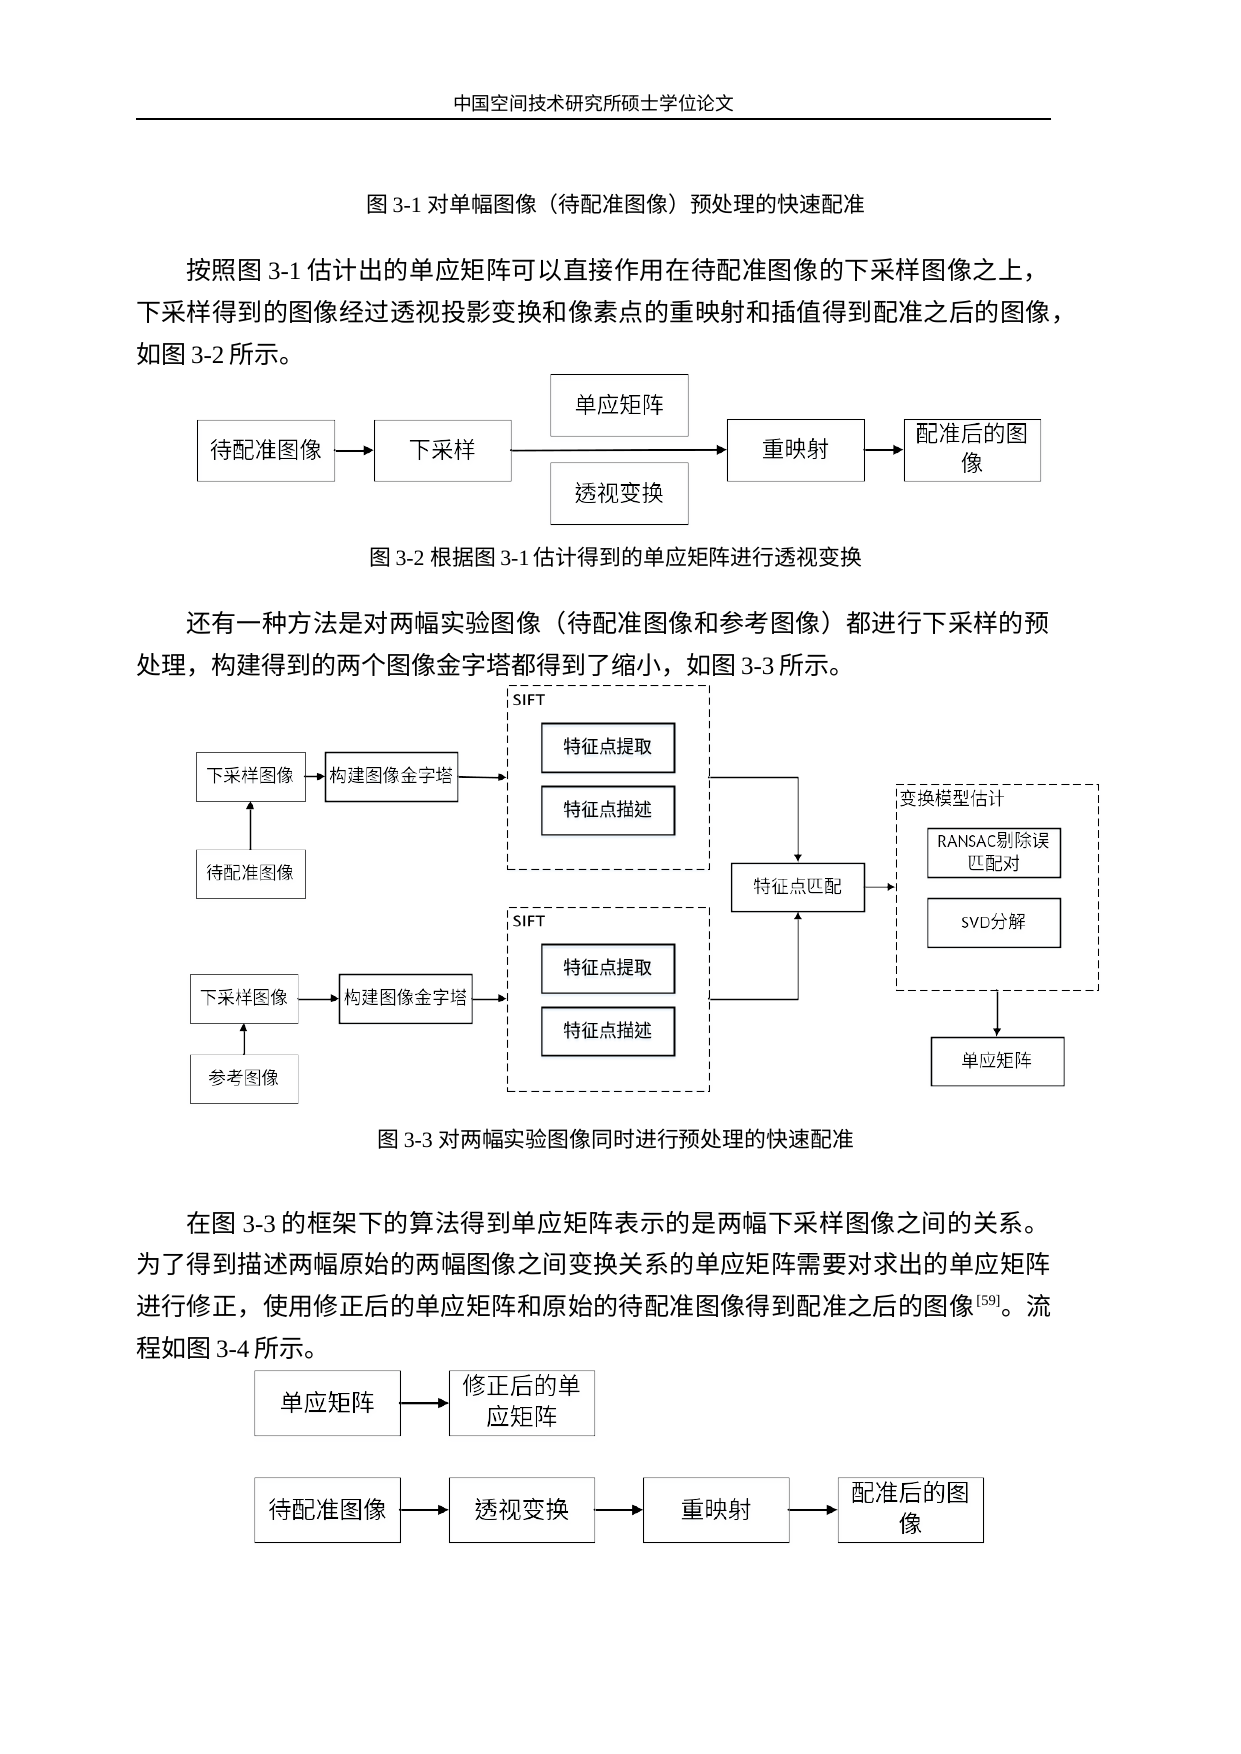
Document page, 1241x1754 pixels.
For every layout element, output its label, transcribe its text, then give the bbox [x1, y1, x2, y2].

text 在图3-3的框架下的算法得到单应矩阵表示的是两幅下采样图像之间的关系。为了得到描述两幅原始的两幅图像之间变换关系的单应矩阵需要对求出的单应矩阵进行修正，使用修正后的单应矩阵和原始的待配准图像得到配准之后的图像[59]。流程如图3-4所示。 [136, 1199, 1051, 1365]
text 还有一种方法是对两幅实验图像（待配准图像和参考图像）都进行下采样的预处理，构建得到的两个图像金字塔都得到了缩小，如图3-3所示。 [136, 599, 1051, 683]
subtitle 图3-1 对单幅图像（待配准图像）预处理的快速配准 [136, 192, 1051, 217]
subtitle 图3-3 对两幅实验图像同时进行预处理的快速配准 [136, 1122, 1051, 1154]
text 按照图3-1估计出的单应矩阵可以直接作用在待配准图像的下采样图像之上，下采样得到的图像经过透视投影变换和像素点的重映射和插值得到配准之后的图像，如图3-2所示。 [136, 246, 1051, 371]
subtitle 图3-2 根据图3-1估计得到的单应矩阵进行透视变换 [136, 545, 1051, 570]
